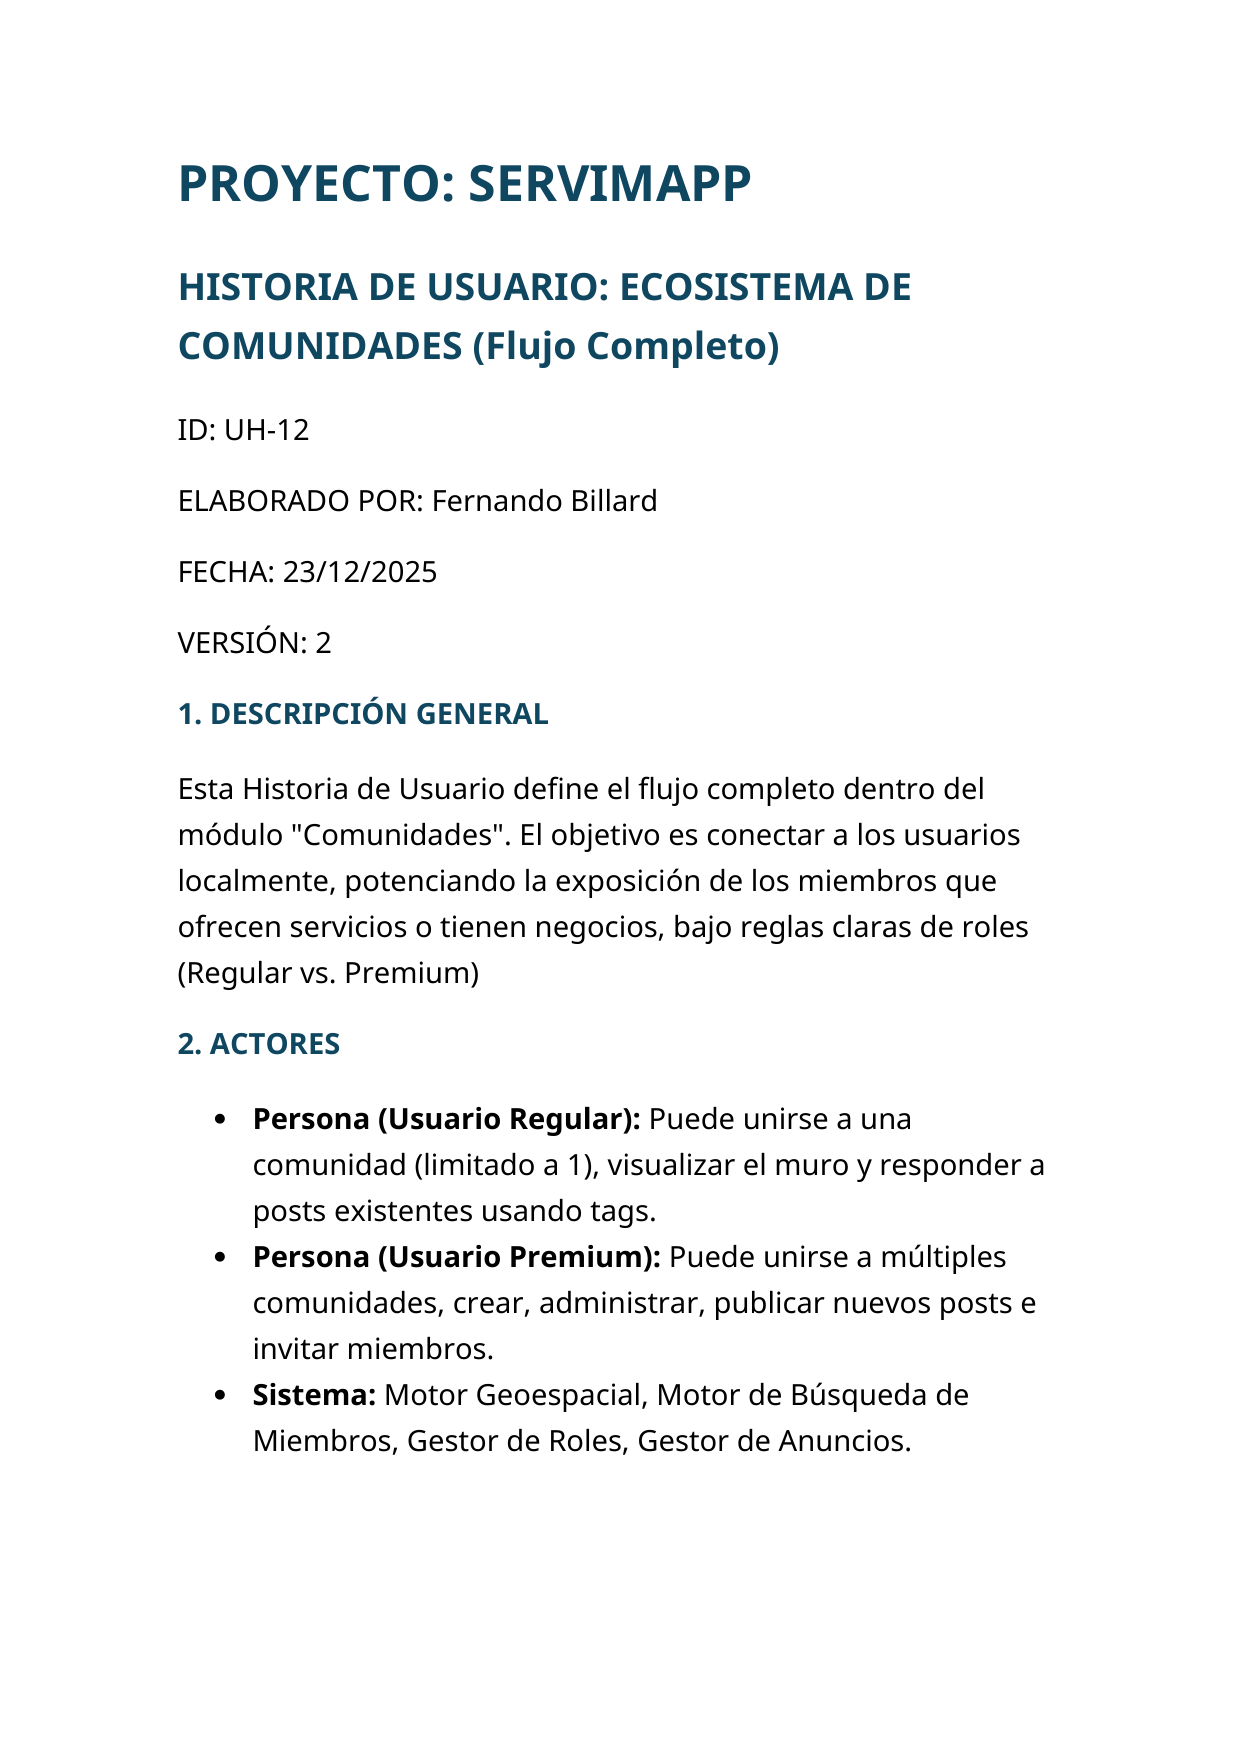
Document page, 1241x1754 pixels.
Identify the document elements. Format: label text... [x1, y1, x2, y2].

subtitle PROYECTO: SERVIMAPP [177, 148, 1063, 216]
subtitle HISTORIA DE USUARIO: ECOSISTEMA DE COMUNIDADES (Flujo Completo) [177, 260, 1063, 370]
text ID: UH-12 [177, 409, 1063, 449]
list Persona (Usuario Regular): Puede unirse a una comunidad (limitado a 1), visualizar el muro y responder a posts existentes usando tags. [215, 1098, 1063, 1230]
list Persona (Usuario Premium): Puede unirse a múltiples comunidades, crear, administrar, publicar nuevos posts e invitar miembros. [215, 1236, 1063, 1368]
subtitle 2. ACTORES [177, 1023, 1063, 1063]
subtitle 1. DESCRIPCIÓN GENERAL [177, 693, 1063, 733]
text ELABORADO POR: Fernando Billard [177, 481, 1063, 520]
text Esta Historia de Usuario define el flujo completo dentro del módulo "Comunidades". El objetivo es conectar a los usuarios localmente, potenciando la exposición de los miembros que ofrecen servicios o tienen negocios, bajo reglas claras de roles (Regular vs. Premium) [177, 768, 1063, 992]
list Sistema: Motor Geoespacial, Motor de Búsqueda de Miembros, Gestor de Roles, Gestor de Anuncios. [215, 1374, 1063, 1460]
text FECHA: 23/12/2025 [177, 551, 1063, 591]
text VERSIÓN: 2 [177, 622, 1063, 662]
